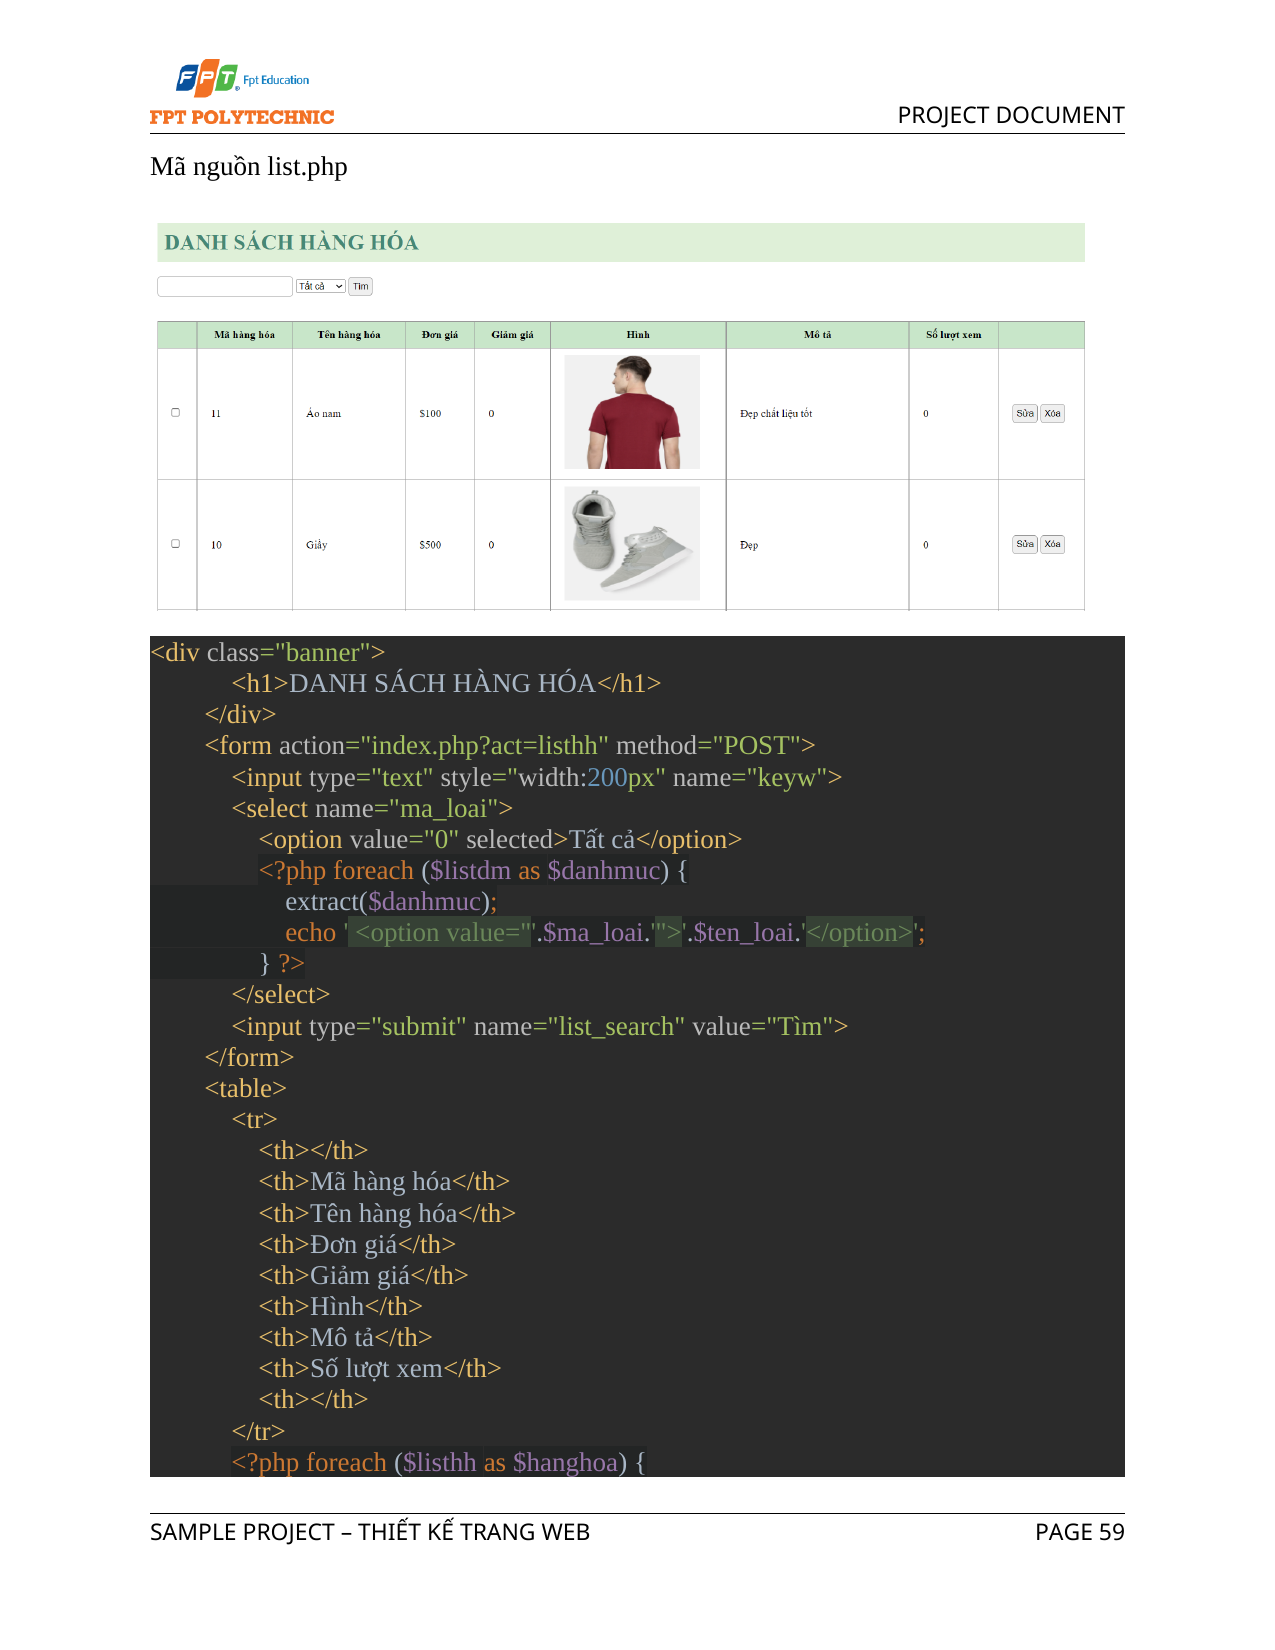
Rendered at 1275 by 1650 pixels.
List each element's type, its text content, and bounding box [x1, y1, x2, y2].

picture [150, 206, 1125, 611]
picture [150, 59, 336, 124]
text Mã nguồn list.php [150, 150, 1125, 181]
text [150, 636, 1125, 1477]
